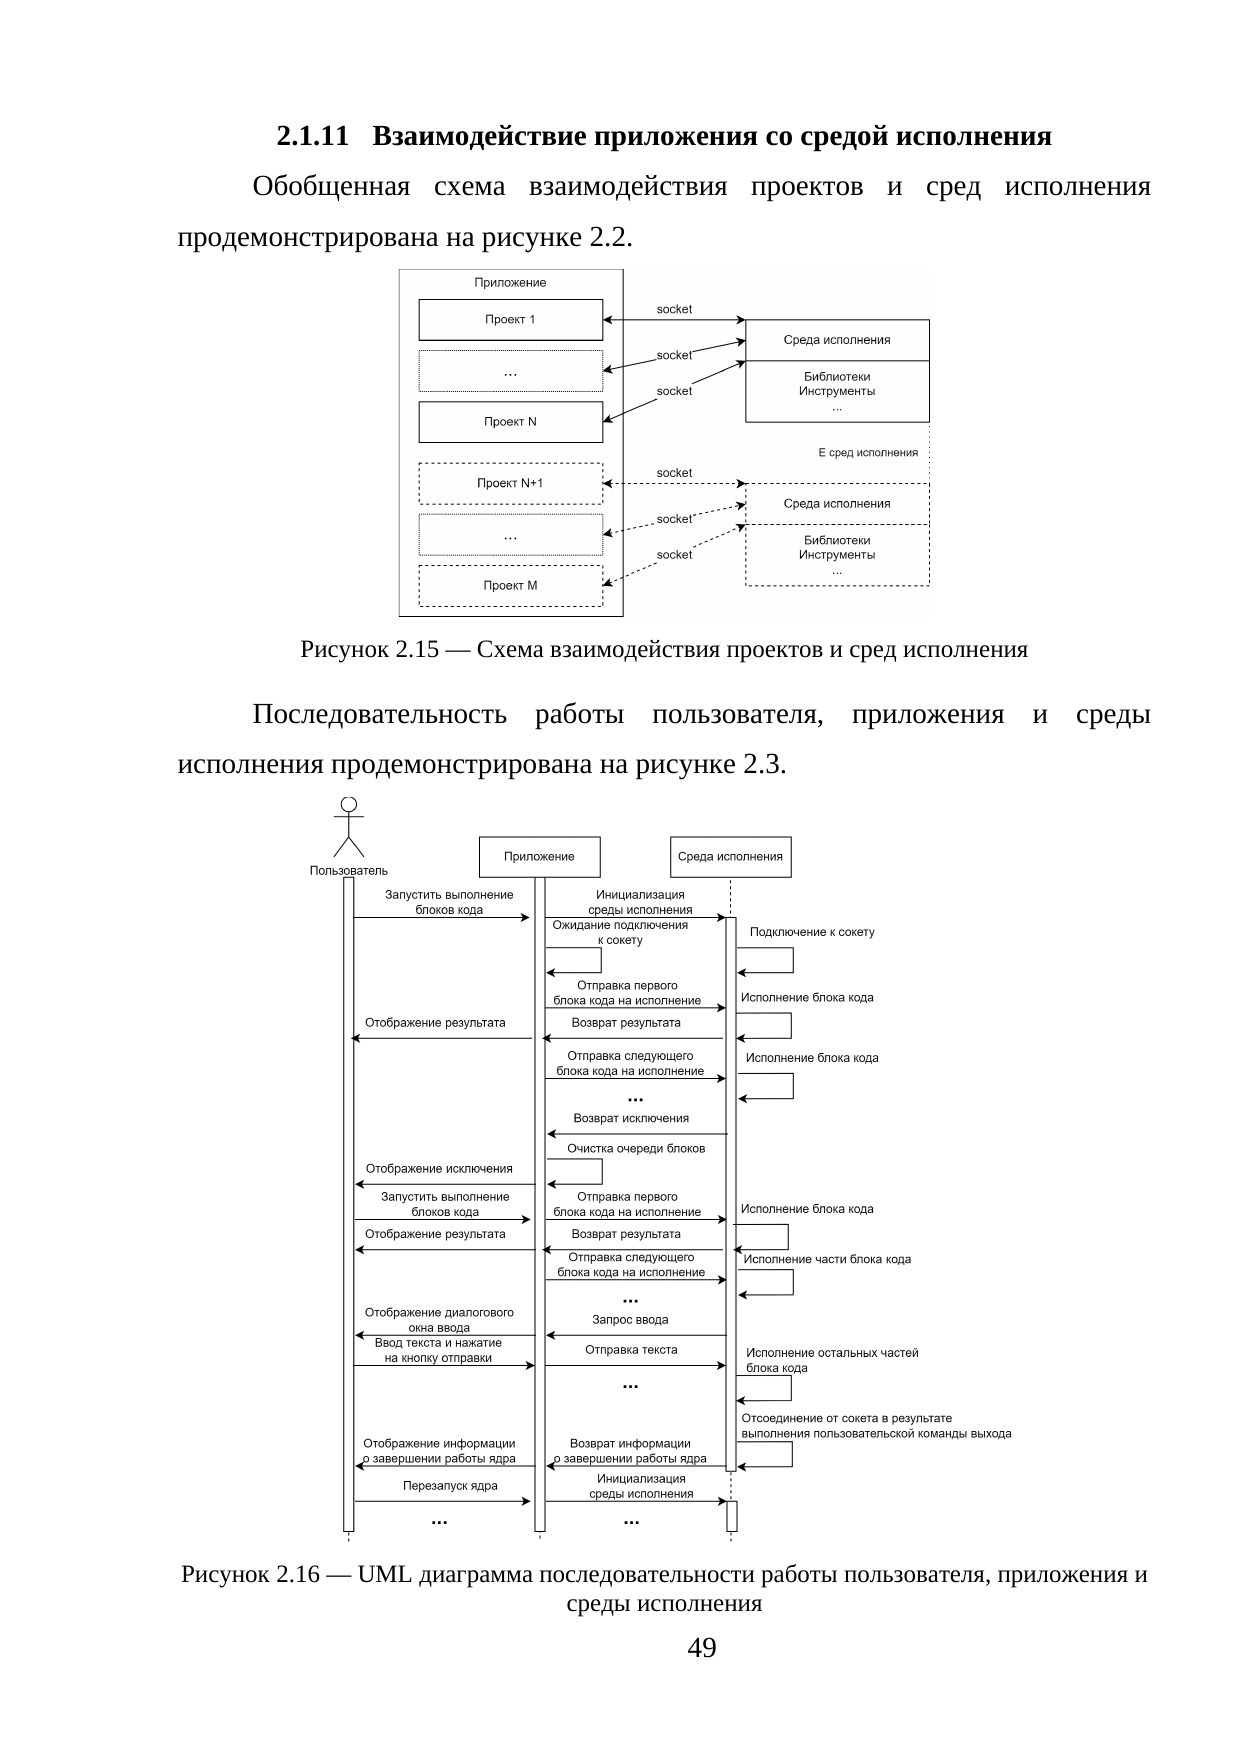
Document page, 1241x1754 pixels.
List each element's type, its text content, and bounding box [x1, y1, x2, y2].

text Обобщенная схема взаимодействия проектов и сред исполнения продемонстрирована на рисунке 2.2. [177, 168, 1152, 252]
subtitle Взаимодействие приложения со средой исполнения [177, 118, 1152, 152]
picture [310, 797, 1019, 1543]
text Последовательность работы пользователя, приложения и среды исполнения продемонстрирована на рисунке 2.3. [177, 696, 1152, 780]
picture [398, 269, 931, 618]
